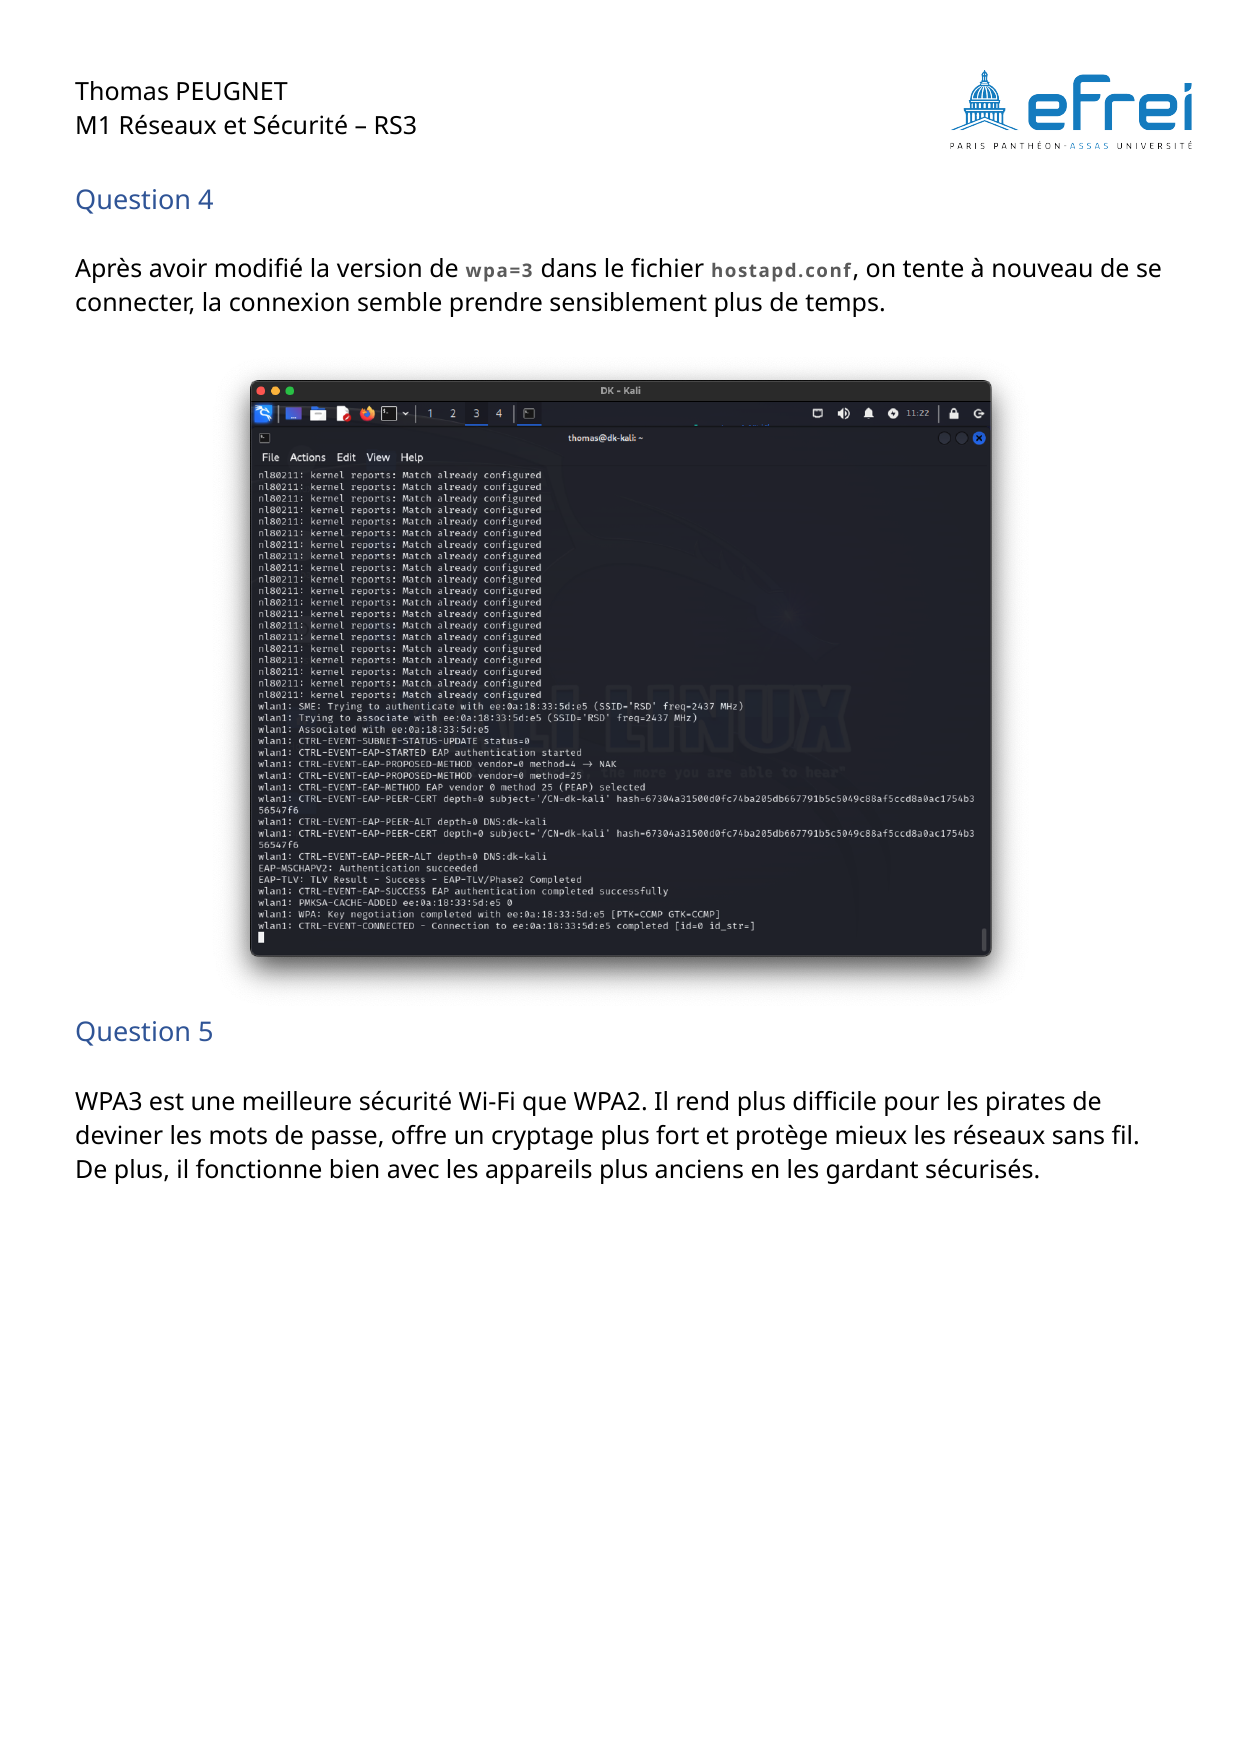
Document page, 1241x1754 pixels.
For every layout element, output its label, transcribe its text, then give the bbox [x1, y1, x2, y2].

text Après avoir modifié la version de wpa=3 dans le fichier hostapd.conf, on tente à nouveau de se connecter, la connexion semble prendre sensiblement plus de temps. [75, 251, 1165, 319]
text WPA3 est une meilleure sécurité Wi-Fi que WPA2. Il rend plus difficile pour les pirates de deviner les mots de passe, offre un cryptage plus fort et protège mieux les réseaux sans fil. De plus, il fonctionne bien avec les appareils plus anciens en les gardant sécurisés. [75, 1084, 1165, 1186]
picture [950, 70, 1192, 149]
subtitle Question 4 [75, 180, 1165, 217]
picture [210, 353, 1030, 1009]
subtitle Question 5 [75, 1013, 1165, 1050]
